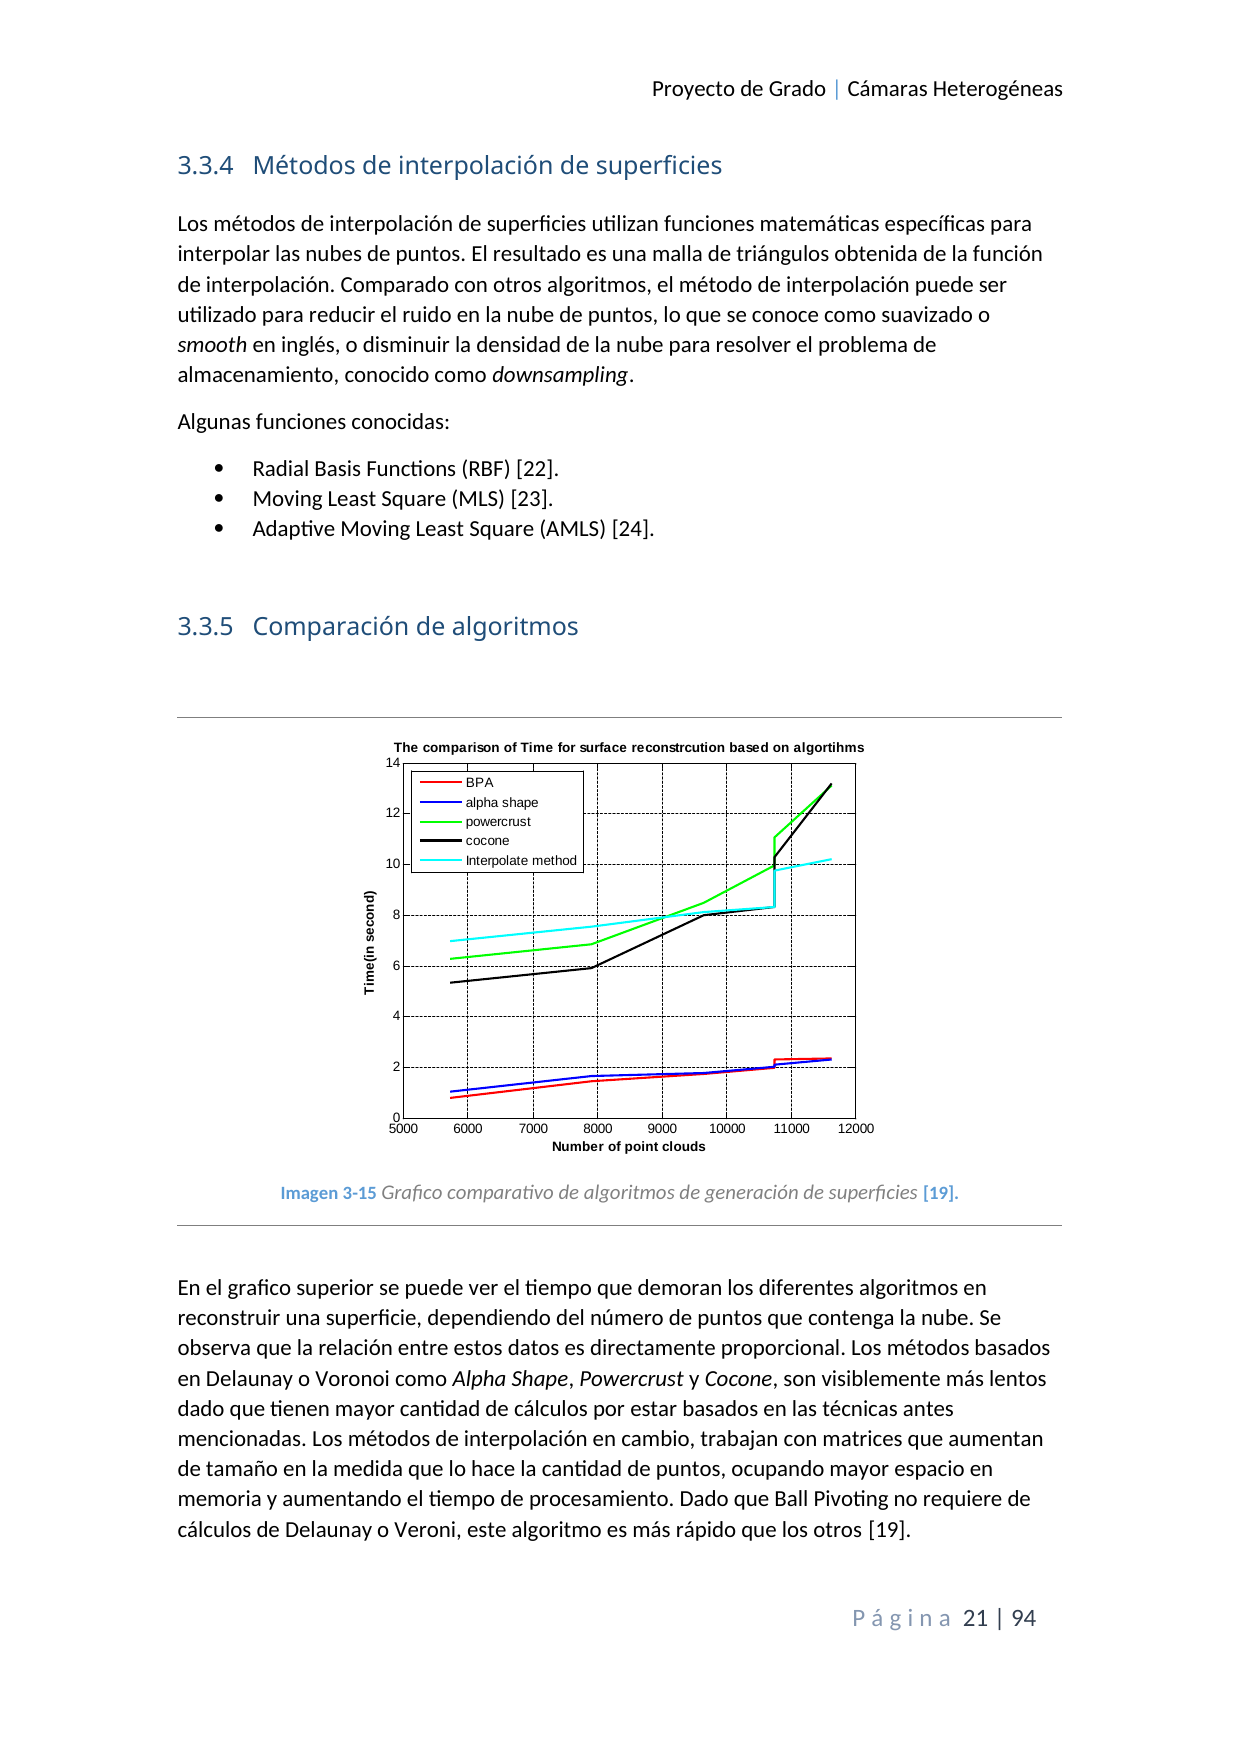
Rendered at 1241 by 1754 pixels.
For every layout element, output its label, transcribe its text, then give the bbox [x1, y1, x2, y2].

list Radial Basis Functions (RBF). [215, 454, 1063, 482]
list Moving Least Square (MLS). [215, 484, 1063, 512]
text Algunas funciones conocidas: [177, 407, 1063, 435]
table_header Imagen 3-15 Grafico comparativo de algoritmos de generación de superficies . [177, 718, 1062, 1225]
subtitle Métodos de interpolación de superficies [177, 148, 1063, 182]
list Adaptive Moving Least Square (AMLS). [215, 514, 1063, 543]
text Los métodos de interpolación de superficies utilizan funciones matemáticas específicas para interpolar las nubes de puntos. El resultado es una malla de triángulos obtenida de la función de interpolación. Comparado con otros algoritmos, el método de interpolación puede ser utilizado para reducir el ruido en la nube de puntos, lo que se conoce como suavizado o smooth en inglés, o disminuir la densidad de la nube para resolver el problema de almacenamiento, conocido como downsampling. [177, 209, 1063, 388]
text En el grafico superior se puede ver el tiempo que demoran los diferentes algoritmos en reconstruir una superficie, dependiendo del número de puntos que contenga la nube. Se observa que la relación entre estos datos es directamente proporcional. Los métodos basados en Delaunay o Voronoi como Alpha Shape, Powercrust y Cocone, son visiblemente más lentos dado que tienen mayor cantidad de cálculos por estar basados en las técnicas antes mencionadas. Los métodos de interpolación en cambio, trabajan con matrices que aumentan de tamaño en la medida que lo hace la cantidad de puntos, ocupando mayor espacio en memoria y aumentando el tiempo de procesamiento. Dado que Ball Pivoting no requiere de cálculos de Delaunay o Veroni, este algoritmo es más rápido que los otros . [177, 1273, 1063, 1543]
subtitle Comparación de algoritmos [177, 608, 1063, 642]
